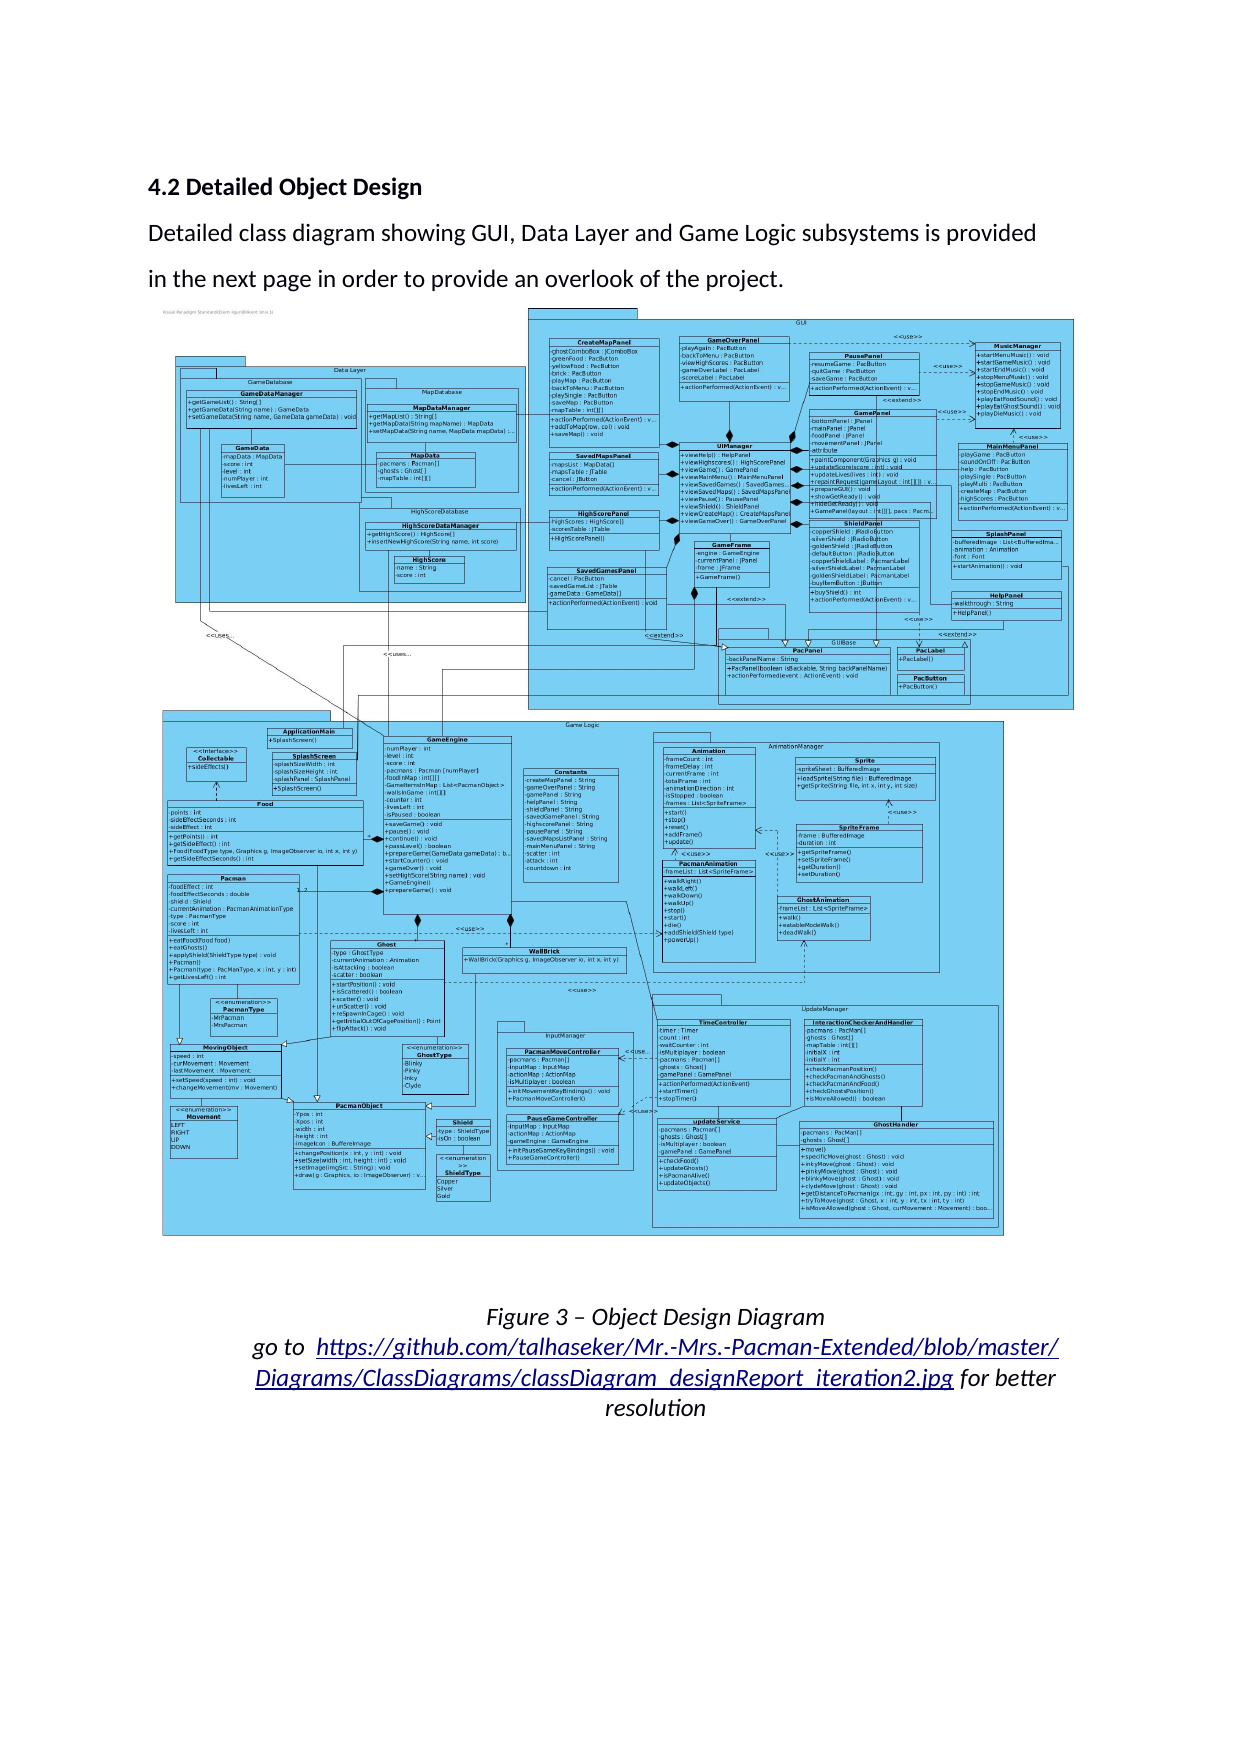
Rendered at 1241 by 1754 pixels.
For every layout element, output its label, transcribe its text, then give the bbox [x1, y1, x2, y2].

text 4.2 Detailed Object Design [148, 171, 1090, 201]
text Detailed class diagram showing GUI, Data Layer and Game Logic subsystems is provided in the next page in order to provide an overlook of the project. [148, 217, 1061, 293]
text Figure 3 – Object Design Diagram [221, 1301, 1090, 1332]
picture [162, 308, 1076, 1237]
text go to https://github.com/talhaseker/Mr.-Mrs.-Pacman-Extended/blob/master/Diagrams/ClassDiagrams/classDiagram_designReport_iteration2.jpg for better resolution [221, 1332, 1090, 1423]
